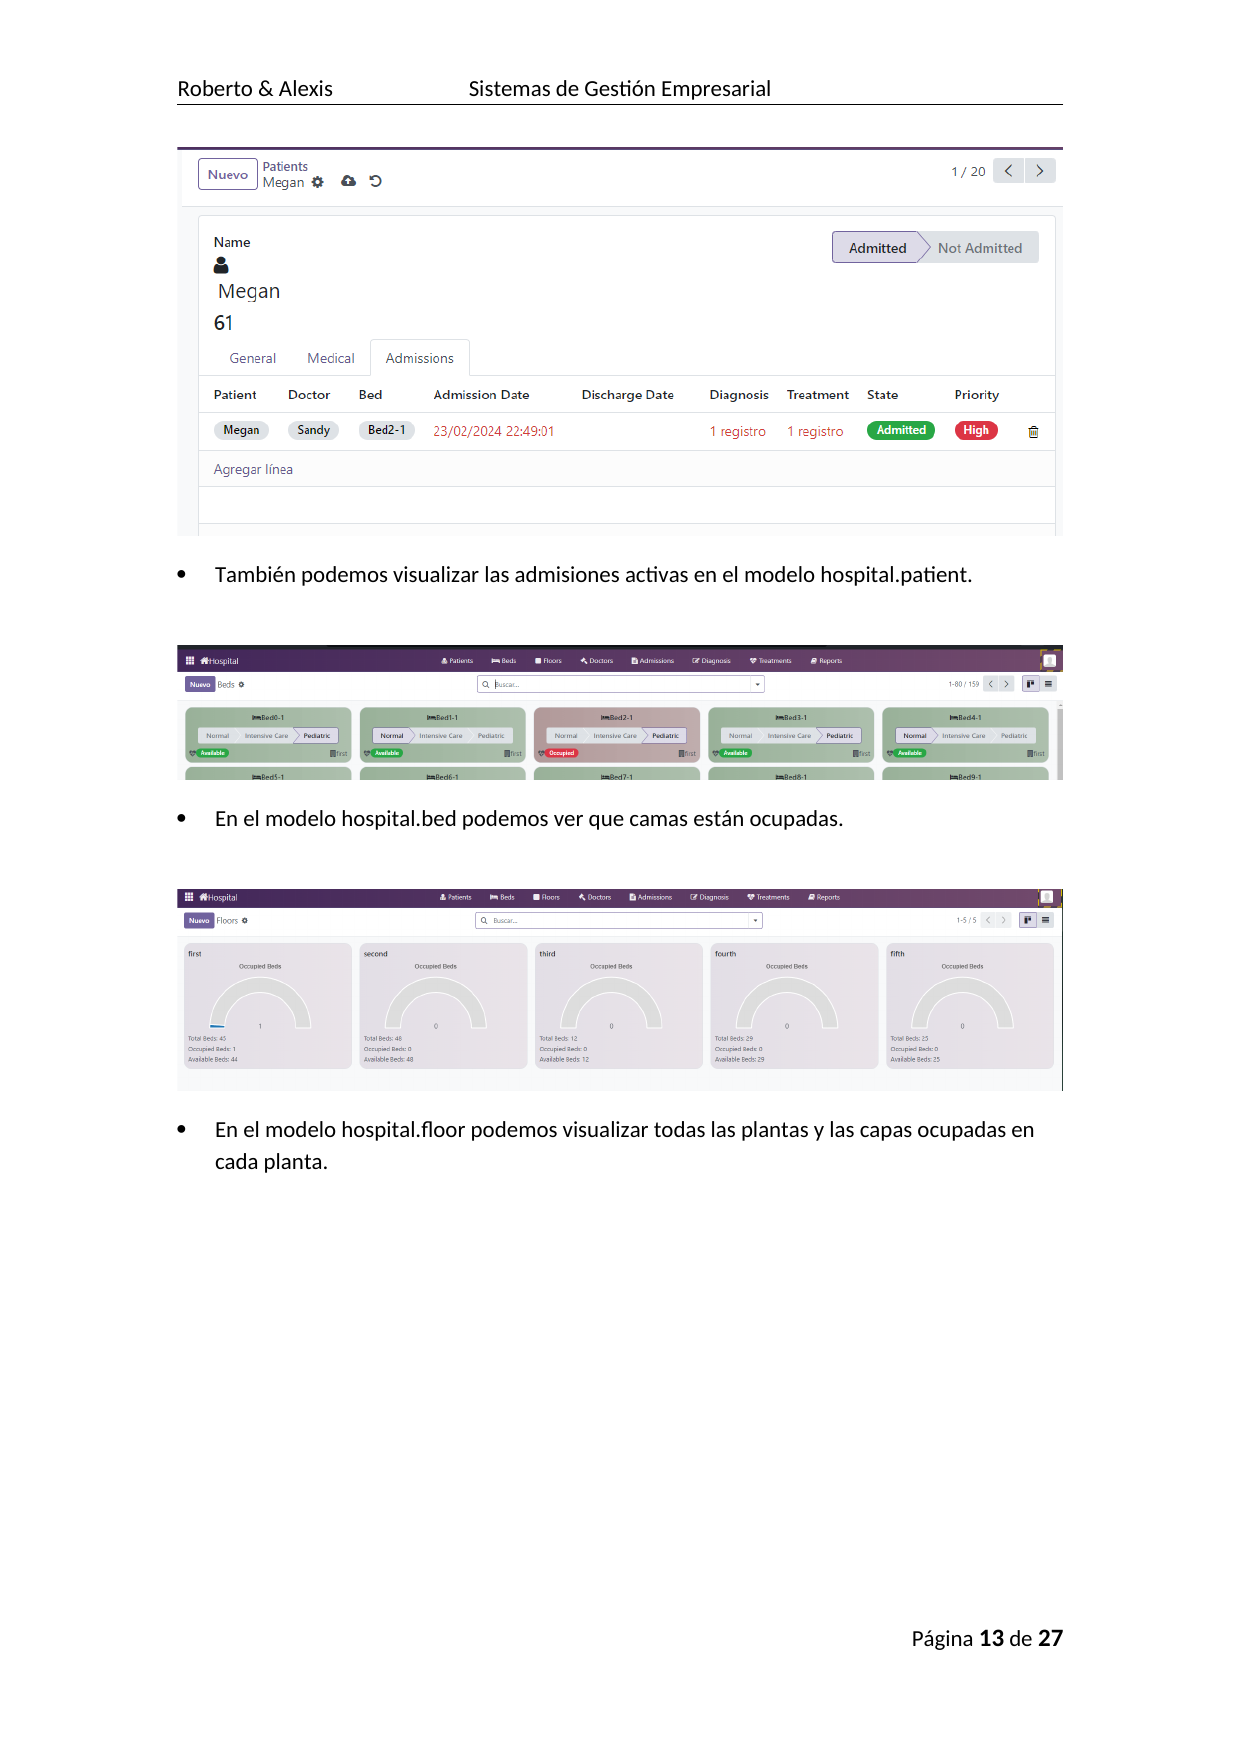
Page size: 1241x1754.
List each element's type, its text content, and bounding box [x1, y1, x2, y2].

picture [177, 147, 1063, 536]
list En el modelo hospital.floor podemos visualizar todas las plantas y las capas ocupadas en cada planta. [177, 1115, 1063, 1176]
picture [177, 645, 1063, 780]
list También podemos visualizar las admisiones activas en el modelo hospital.patient. [177, 560, 1063, 588]
picture [177, 889, 1063, 1091]
list En el modelo hospital.bed podemos ver que camas están ocupadas. [177, 804, 1063, 832]
